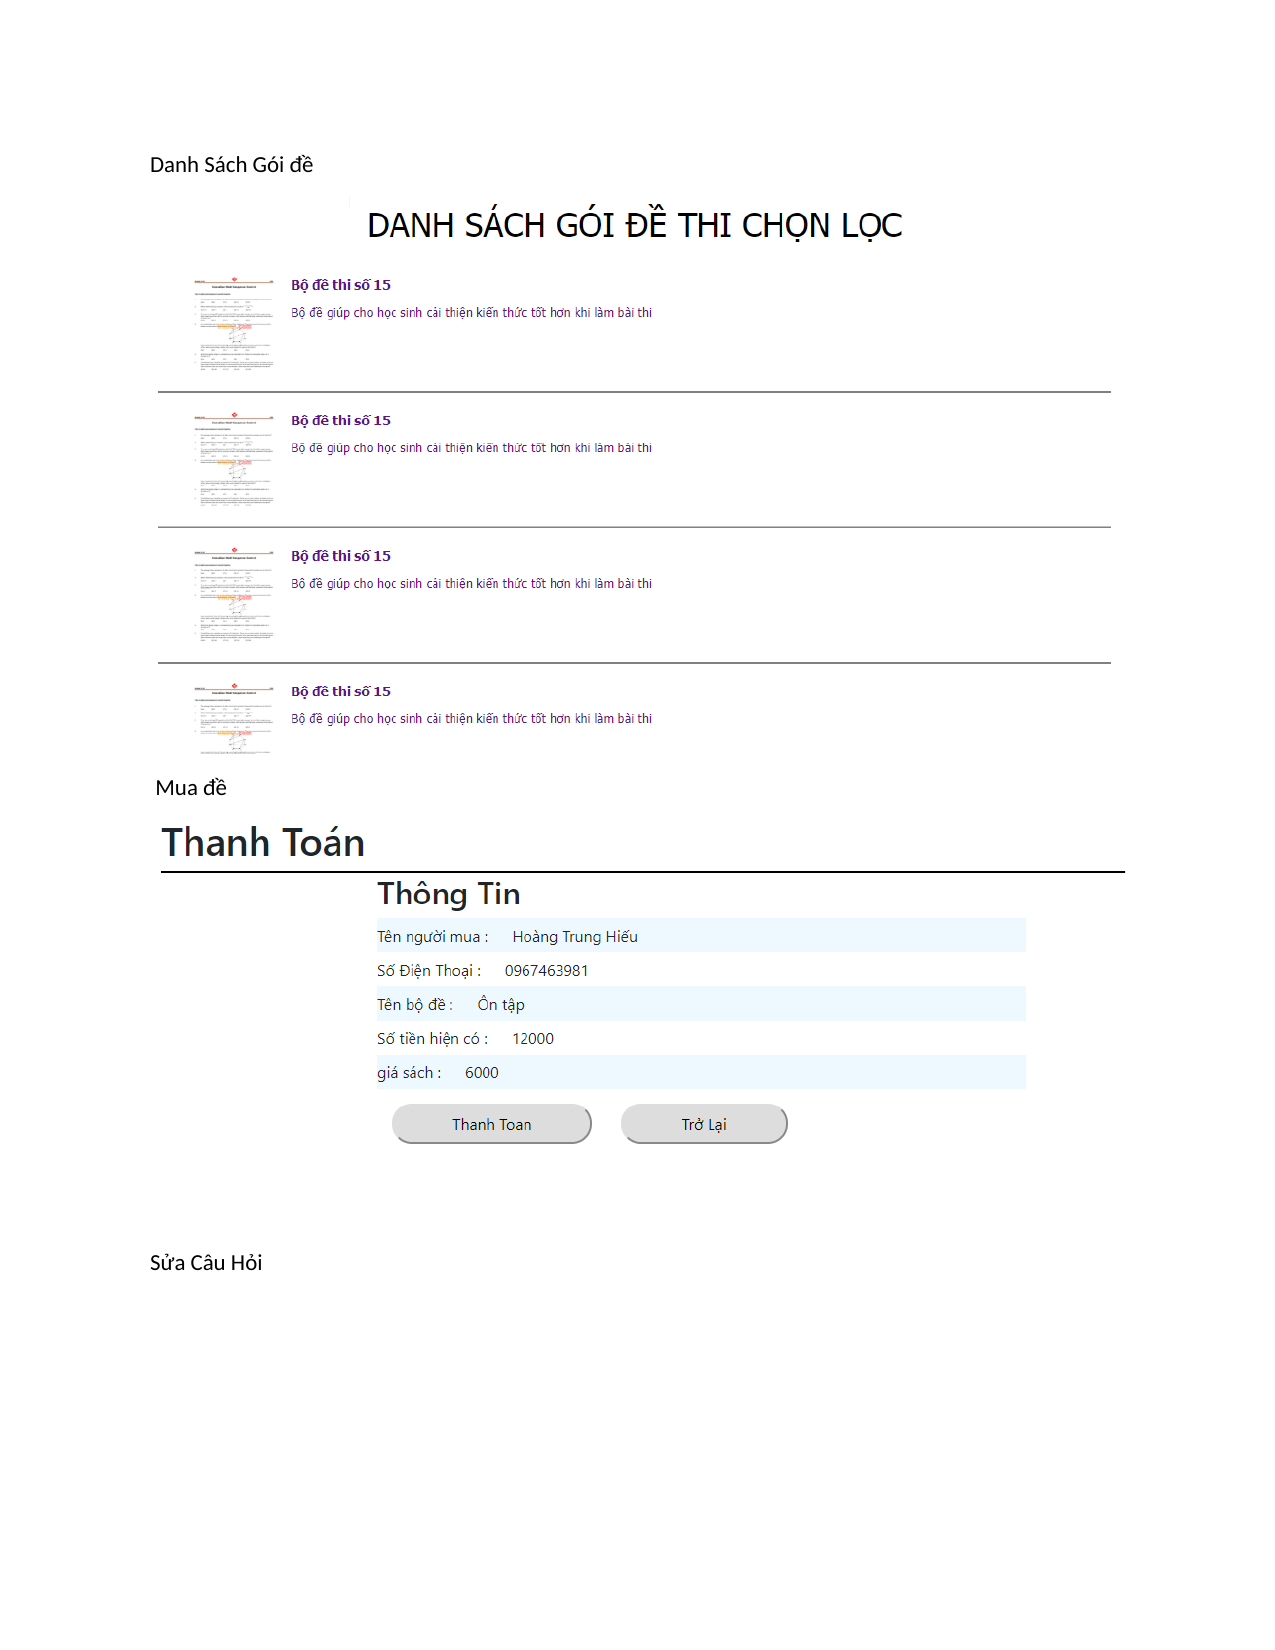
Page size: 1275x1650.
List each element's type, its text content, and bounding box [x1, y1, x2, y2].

text Mua đề [150, 773, 1125, 801]
text Sửa Câu Hỏi [150, 1248, 1125, 1276]
picture [150, 196, 1125, 754]
picture [150, 819, 1125, 1230]
text Danh Sách Gói đề [150, 150, 1125, 178]
